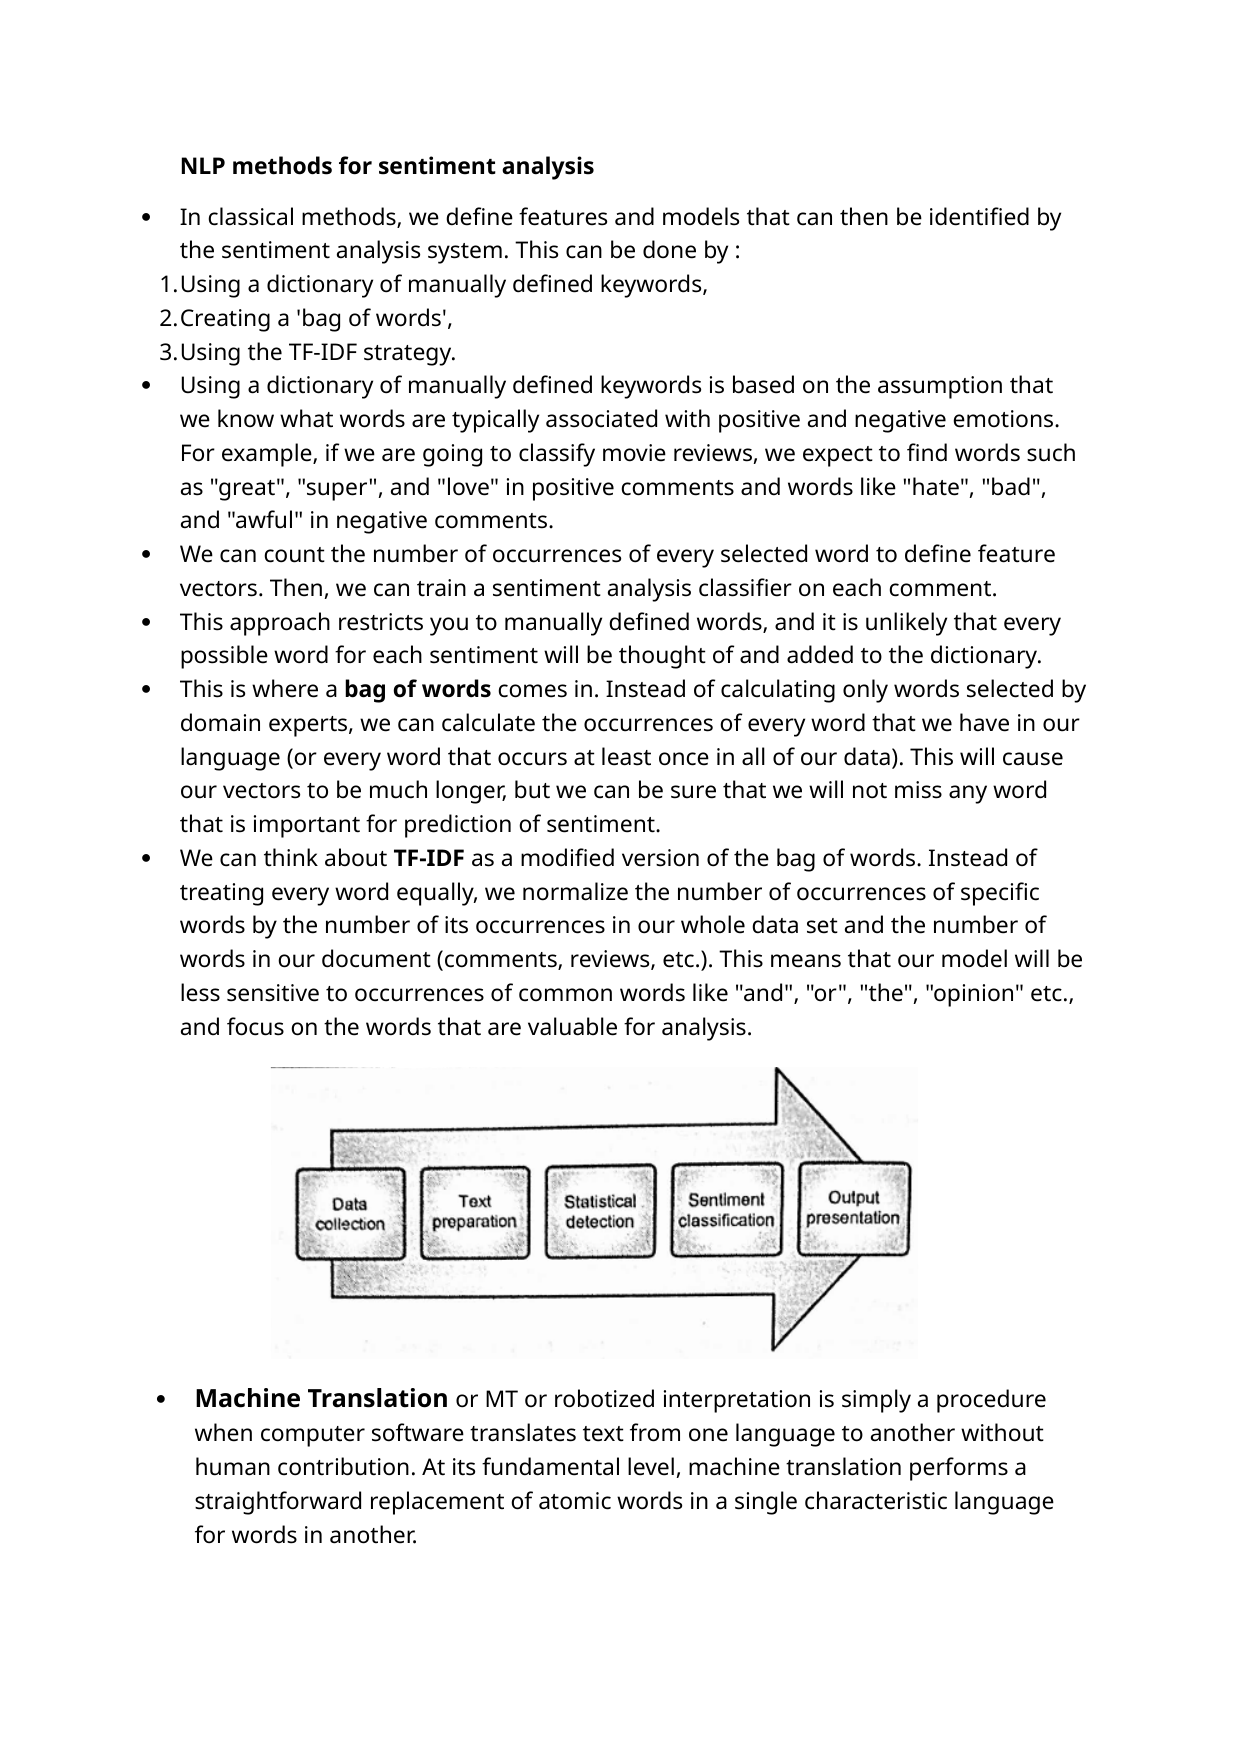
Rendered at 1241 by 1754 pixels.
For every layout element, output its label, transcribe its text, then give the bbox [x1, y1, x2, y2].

list Using a dictionary of manually defined keywords, [159, 268, 1090, 299]
list Using a dictionary of manually defined keywords is based on the assumption that we know what words are typically associated with positive and negative emotions. For example, if we are going to classify movie reviews, we expect to find words such as "great", "super", and "love" in positive comments and words like "hate", "bad", and "awful" in negative comments. [142, 369, 1090, 535]
text NLP methods for sentiment analysis [179, 150, 1090, 181]
list Creating a 'bag of words', [159, 302, 1090, 333]
list We can count the number of occurrences of every selected word to define feature vectors. Then, we can train a sentiment analysis classifier on each comment. [142, 538, 1090, 603]
list We can think about TF-IDF as a modified version of the bag of words. Instead of treating every word equally, we normalize the number of occurrences of specific words by the number of its occurrences in our whole data set and the number of words in our document (comments, reviews, etc.). This means that our model will be less sensitive to occurrences of common words like "and", "or", "the", "opinion" etc., and focus on the words that are valuable for analysis. [142, 842, 1090, 1042]
list This approach restricts you to manually defined words, and it is unlikely that every possible word for each sentiment will be thought of and added to the dictionary. [142, 605, 1090, 670]
list This is where a bag of words comes in. Instead of calculating only words selected by domain experts, we can calculate the occurrences of every word that we have in our language (or every word that occurs at least once in all of our data). This will cause our vectors to be much longer, but we can be sure that we will not miss any word that is important for prediction of sentiment. [142, 673, 1090, 839]
picture [270, 1067, 919, 1359]
list Using the TF-IDF strategy. [159, 335, 1090, 367]
list In classical methods, we define features and models that can then be identified by the sentiment analysis system. This can be done by : [142, 200, 1090, 265]
list Machine Translation or MT or robotized interpretation is simply a procedure when computer software translates text from one language to another without human contribution. At its fundamental level, machine translation performs a straightforward replacement of atomic words in a single characteristic language for words in another. [157, 1381, 1090, 1550]
